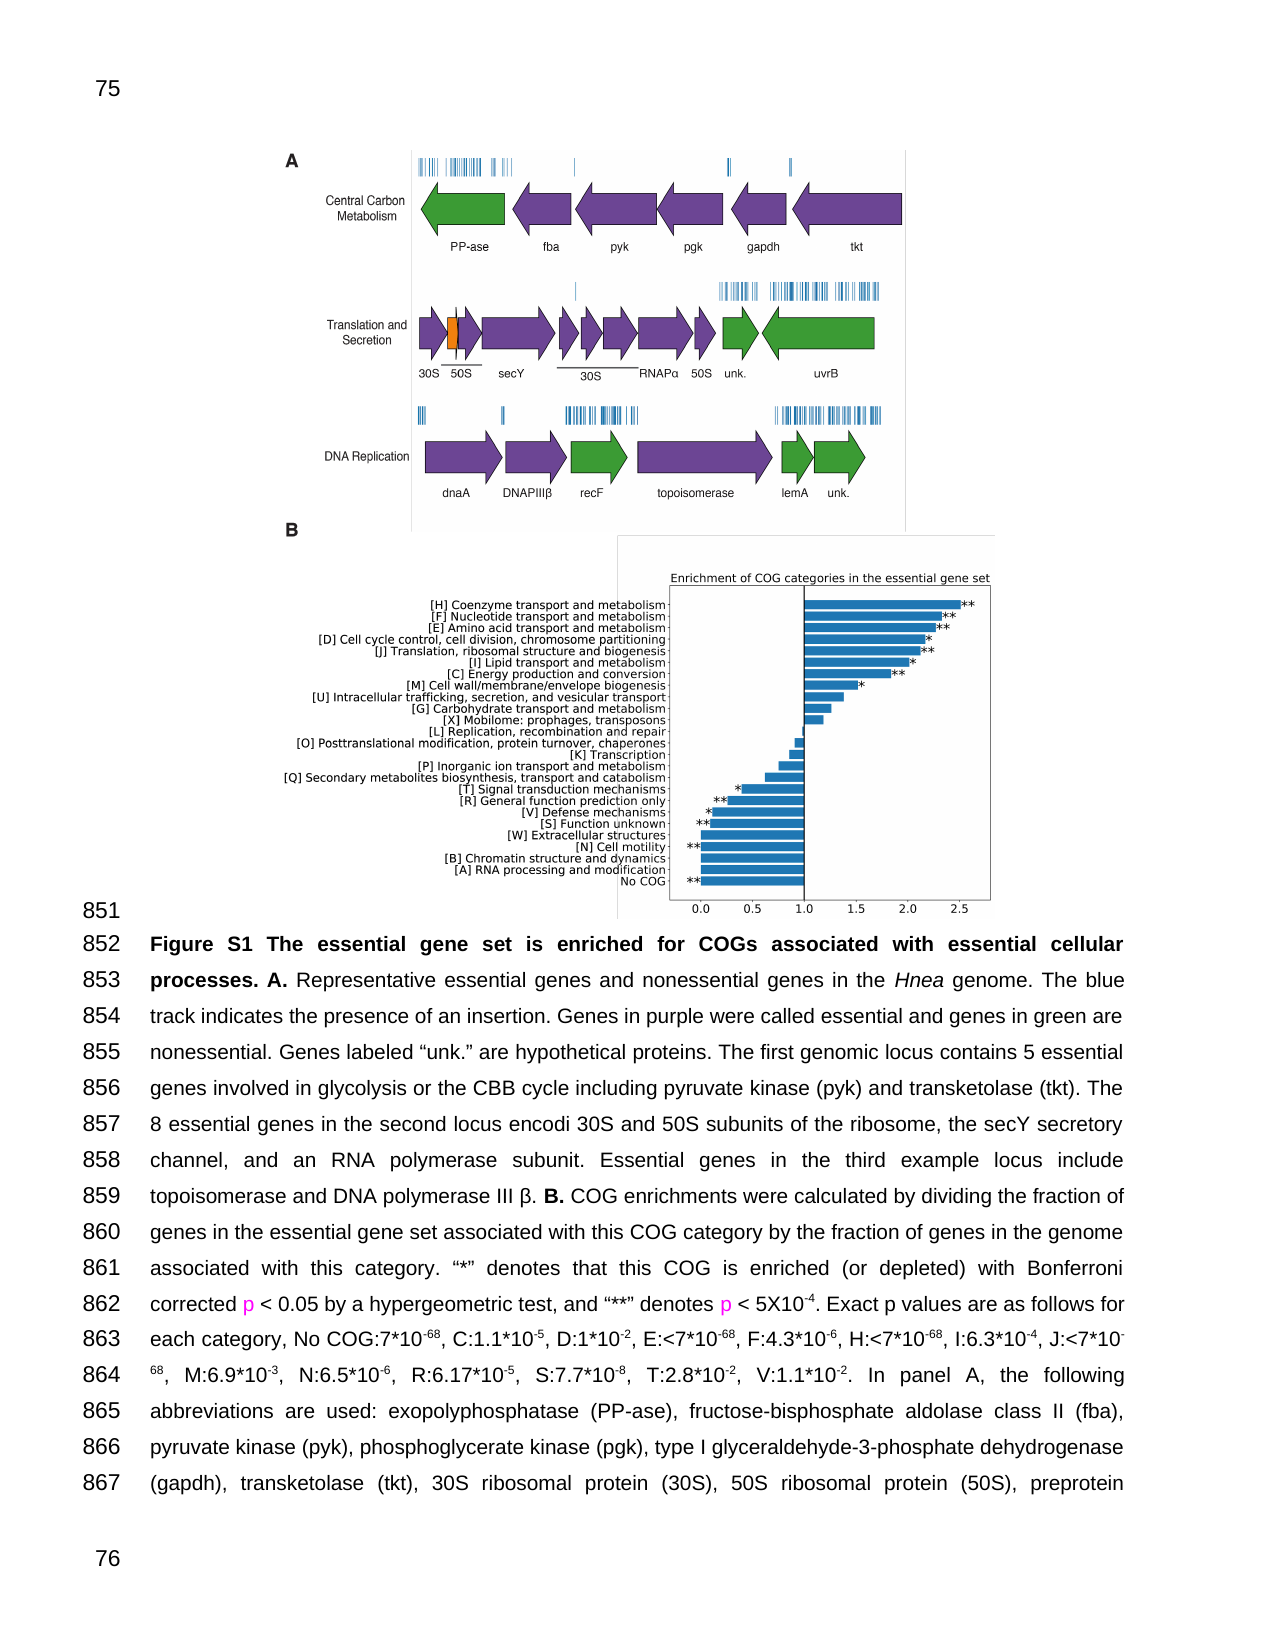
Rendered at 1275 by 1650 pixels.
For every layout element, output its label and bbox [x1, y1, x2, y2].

text [150, 932, 1125, 1495]
picture [280, 150, 995, 919]
